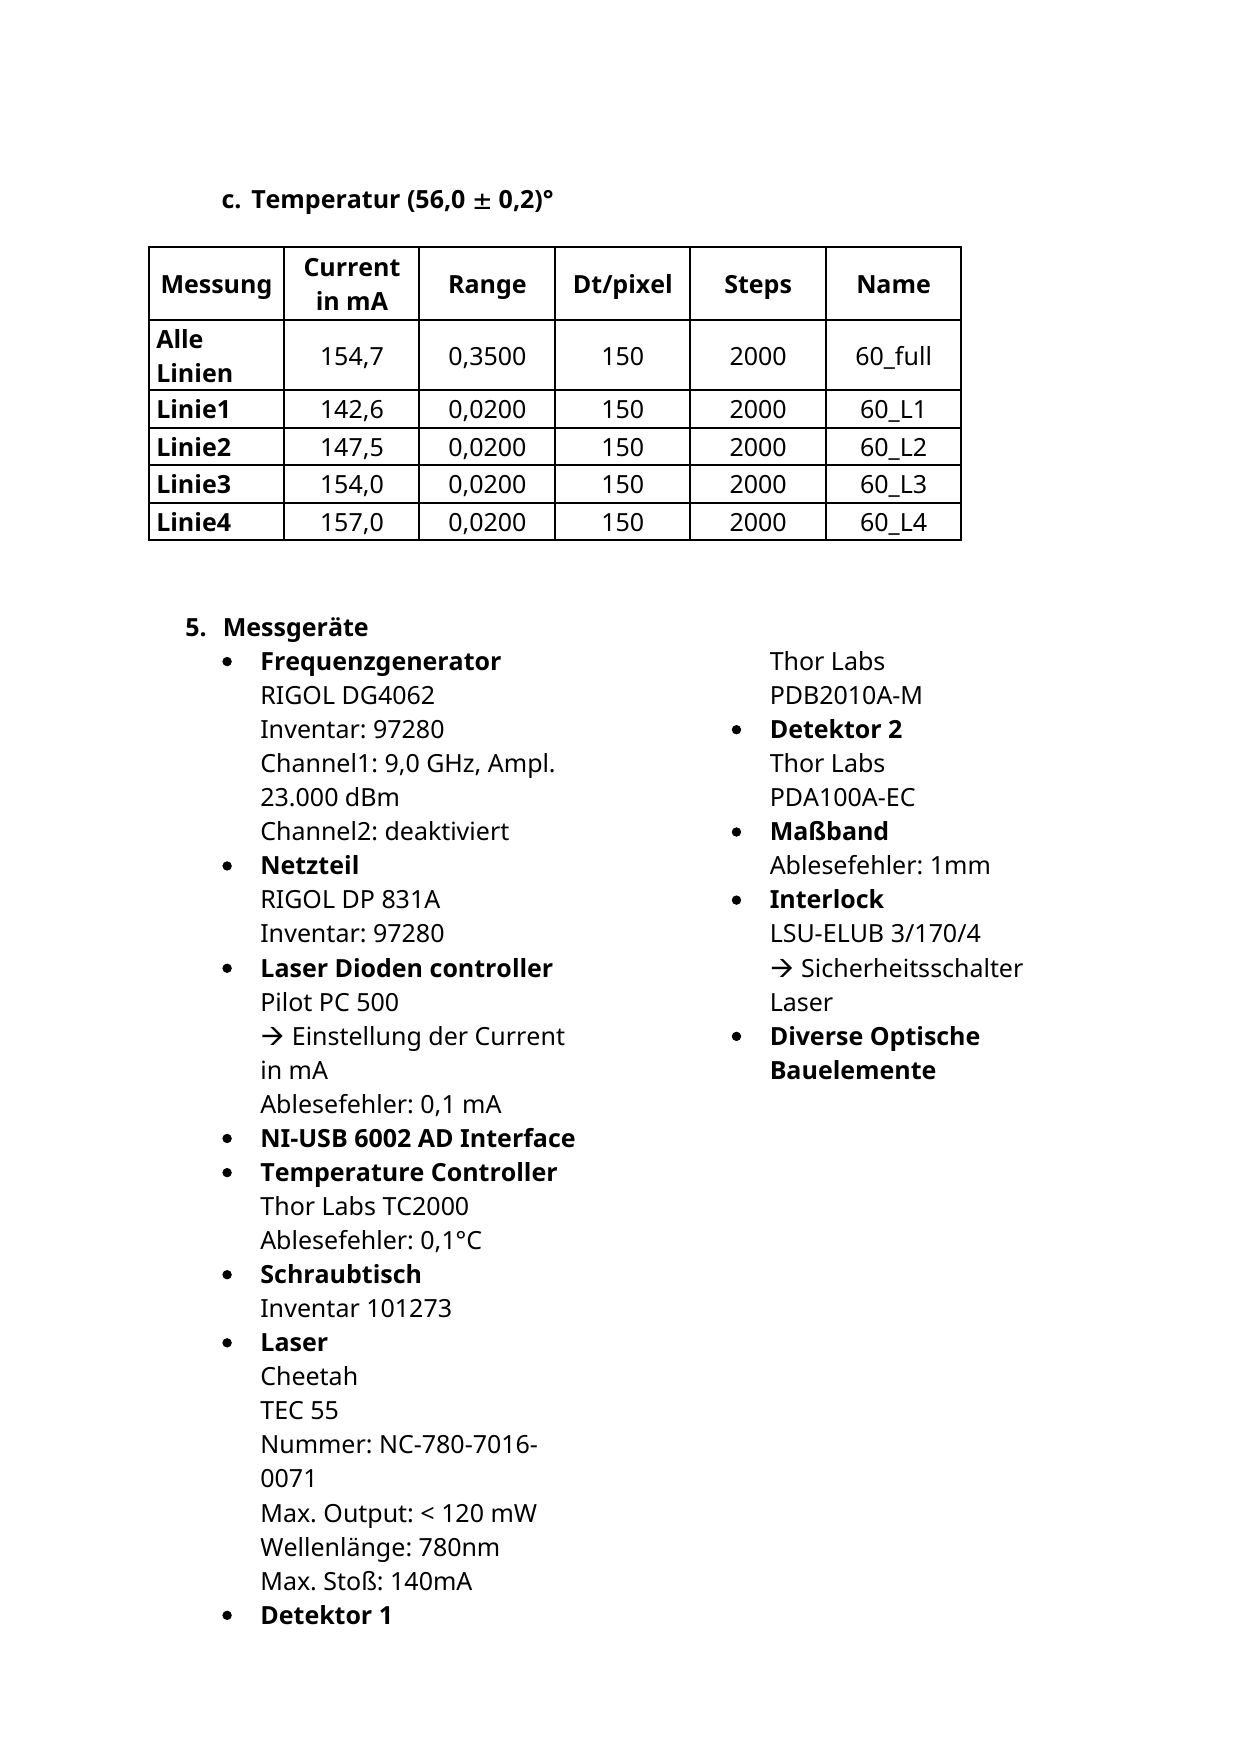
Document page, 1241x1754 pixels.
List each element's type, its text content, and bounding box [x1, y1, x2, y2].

table_header Name [827, 248, 960, 319]
list Thor Labs [769, 746, 1093, 780]
table_header Range [420, 248, 554, 319]
table_cell 0,0200 [420, 429, 554, 464]
list Cheetah [260, 1359, 583, 1393]
list Wellenlänge: 780nm [260, 1529, 583, 1563]
table_cell 2000 [691, 466, 825, 502]
table_cell 60_L1 [827, 391, 960, 427]
list Inventar: 97280 [260, 916, 583, 950]
table_cell 142,6 [285, 391, 418, 427]
table_cell Linie2 [150, 429, 283, 464]
list Frequenzgenerator [223, 644, 583, 678]
list Ablesefehler: 0,1 mA [260, 1086, 583, 1121]
table_cell 60_L2 [827, 429, 960, 464]
list Interlock [732, 882, 1093, 916]
list NI-USB 6002 AD Interface [223, 1121, 583, 1154]
list Netzteil [223, 848, 583, 882]
table_cell 60_L4 [827, 504, 960, 539]
table_header Messung [150, 248, 283, 319]
list Max. Stoß: 140mA [260, 1563, 583, 1597]
table_cell 0,0200 [420, 466, 554, 502]
table_cell 2000 [691, 321, 825, 389]
table_cell Linie1 [150, 391, 283, 427]
table_cell 154,0 [285, 466, 418, 502]
table_cell 0,0200 [420, 504, 554, 539]
table_header Dt/pixel [556, 248, 689, 319]
list Einstellung der Current in mA [260, 1018, 583, 1086]
list Detektor 1 [223, 1597, 583, 1631]
list PDA100A-EC [769, 780, 1093, 814]
table_cell 2000 [691, 504, 825, 539]
list Laser [223, 1325, 583, 1359]
list Thor Labs TC2000 [260, 1189, 583, 1223]
list Max. Output: < 120 mW [260, 1495, 583, 1529]
list Ablesefehler: 0,1°C [260, 1223, 583, 1257]
list Inventar 101273 [260, 1291, 583, 1325]
text Inventar: 97280 [260, 712, 583, 746]
table_cell 154,7 [285, 321, 418, 389]
list Temperatur (56,0 0,2)° [221, 182, 1093, 216]
list Nummer: NC-780-7016-0071 [260, 1427, 583, 1495]
list RIGOL DP 831A [260, 882, 583, 916]
text Channel1: 9,0 GHz, Ampl. 23.000 dBm [260, 746, 583, 814]
table_cell 0,0200 [420, 391, 554, 427]
list PDB2010A-M [769, 678, 1093, 712]
list Ablesefehler: 1mm [769, 848, 1093, 882]
table_cell 0,3500 [420, 321, 554, 389]
table_cell 147,5 [285, 429, 418, 464]
table_cell 2000 [691, 391, 825, 427]
table_header Steps [691, 248, 825, 319]
list Sicherheitsschalter Laser [769, 950, 1093, 1018]
list Thor Labs [769, 644, 1093, 678]
table_cell Linie3 [150, 466, 283, 502]
table_cell 157,0 [285, 504, 418, 539]
list TEC 55 [260, 1393, 583, 1427]
list Maßband [732, 814, 1093, 848]
list Diverse Optische Bauelemente [732, 1018, 1093, 1086]
table_cell 150 [556, 429, 689, 464]
list Messgeräte [185, 609, 1093, 644]
text RIGOL DG4062 [260, 678, 583, 712]
table_cell 150 [556, 391, 689, 427]
table_cell 150 [556, 466, 689, 502]
list Temperature Controller [223, 1154, 583, 1189]
list Schraubtisch [223, 1257, 583, 1291]
list LSU-ELUB 3/170/4 [769, 916, 1093, 950]
text Channel2: deaktiviert [260, 814, 583, 848]
table_cell Linie4 [150, 504, 283, 539]
table_cell 150 [556, 504, 689, 539]
list Detektor 2 [732, 712, 1093, 746]
list Laser Dioden controller [223, 950, 583, 984]
table_cell 150 [556, 321, 689, 389]
list Pilot PC 500 [260, 984, 583, 1018]
table_cell 60_full [827, 321, 960, 389]
table_header Current in mA [285, 248, 418, 319]
table_cell 2000 [691, 429, 825, 464]
table_cell 60_L3 [827, 466, 960, 502]
table_cell Alle Linien [150, 321, 283, 389]
